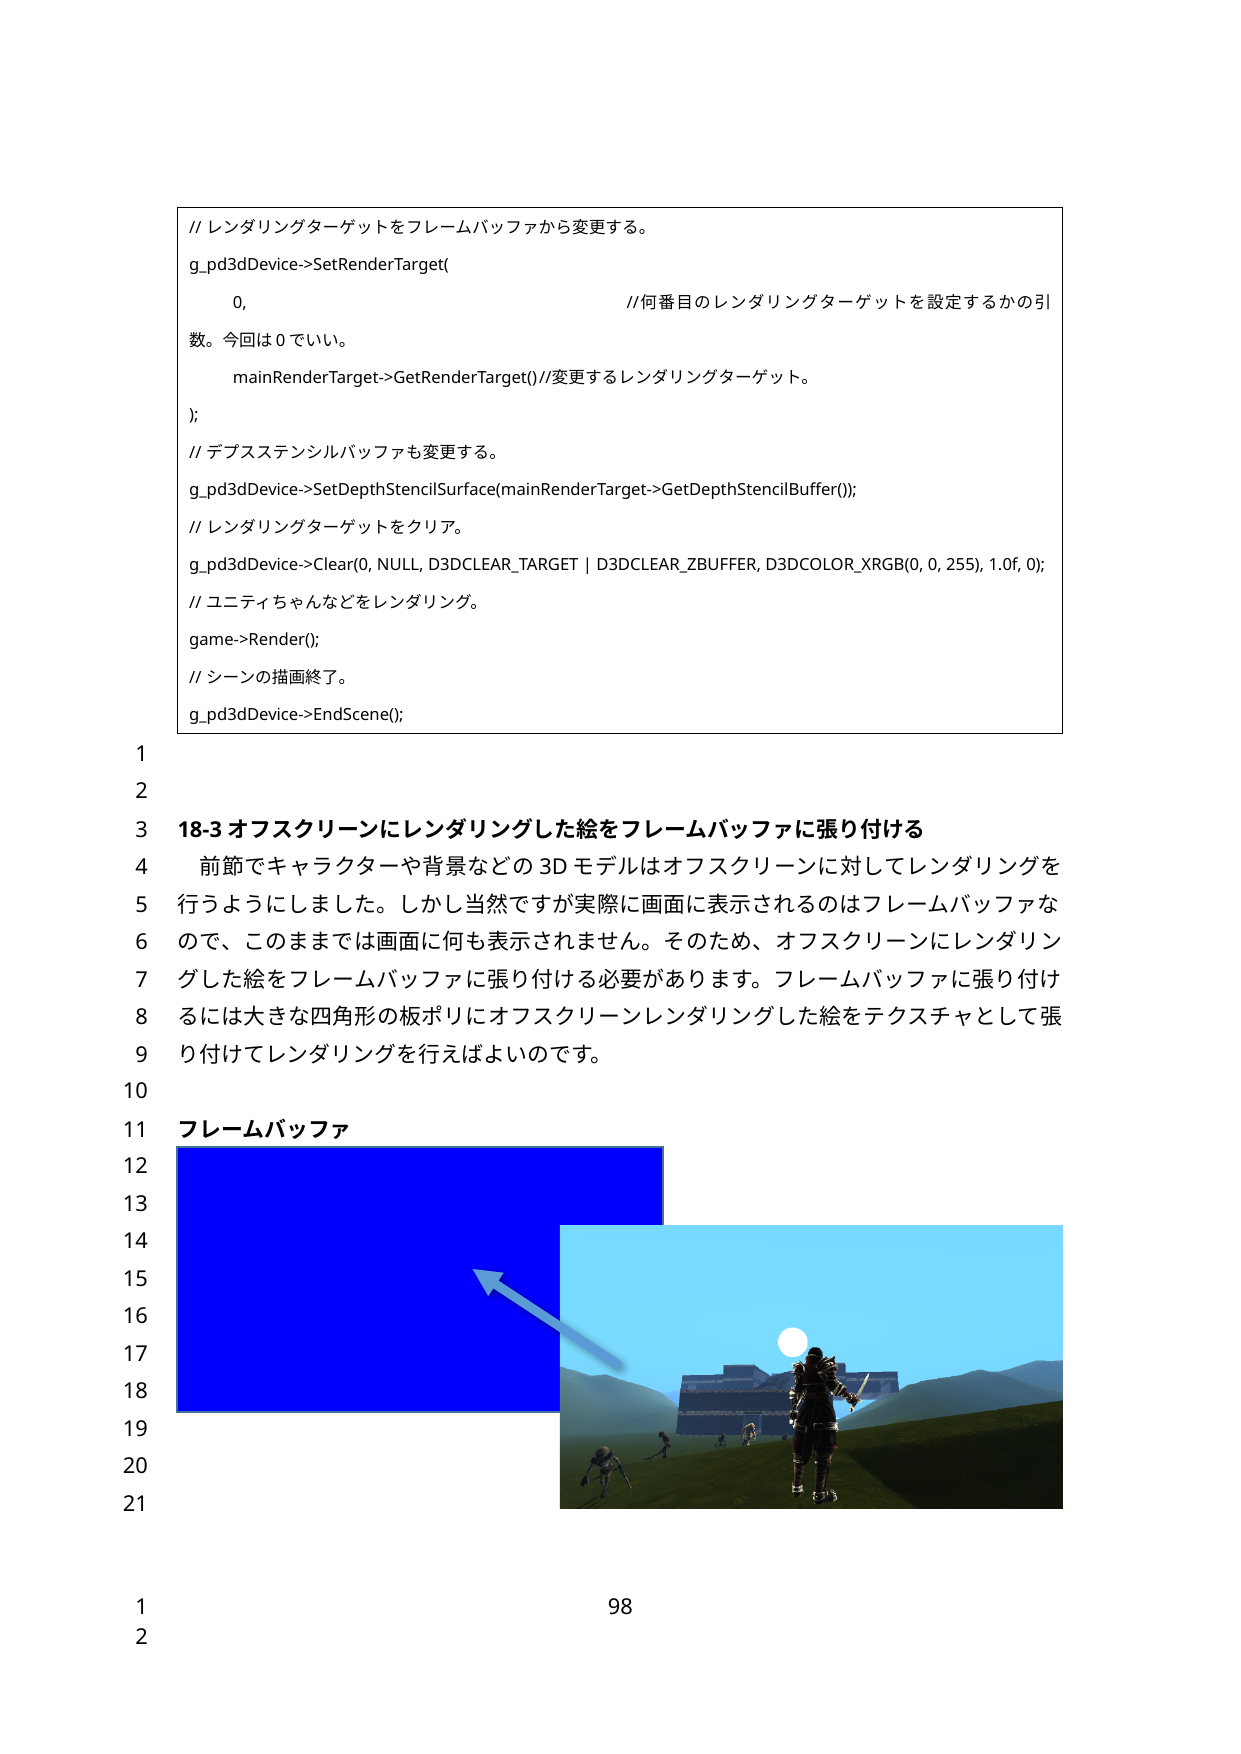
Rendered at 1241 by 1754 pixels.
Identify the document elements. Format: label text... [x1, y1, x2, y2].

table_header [178, 208, 1062, 733]
picture [559, 1225, 1063, 1509]
text 18-3 オフスクリーンにレンダリングした絵をフレームバッファに張り付ける [177, 809, 1063, 846]
text フレームバッファ [177, 1109, 1063, 1146]
text 前節でキャラクターや背景などの3Dモデルはオフスクリーンに対してレンダリングを行うようにしました。しかし当然ですが実際に画面に表示されるのはフレームバッファなので、このままでは画面に何も表示されません。そのため、オフスクリーンにレンダリングした絵をフレームバッファに張り付ける必要があります。フレームバッファに張り付けるには大きな四角形の板ポリにオフスクリーンレンダリングした絵をテクスチャとして張り付けてレンダリングを行えばよいのです。 [177, 846, 1063, 1071]
